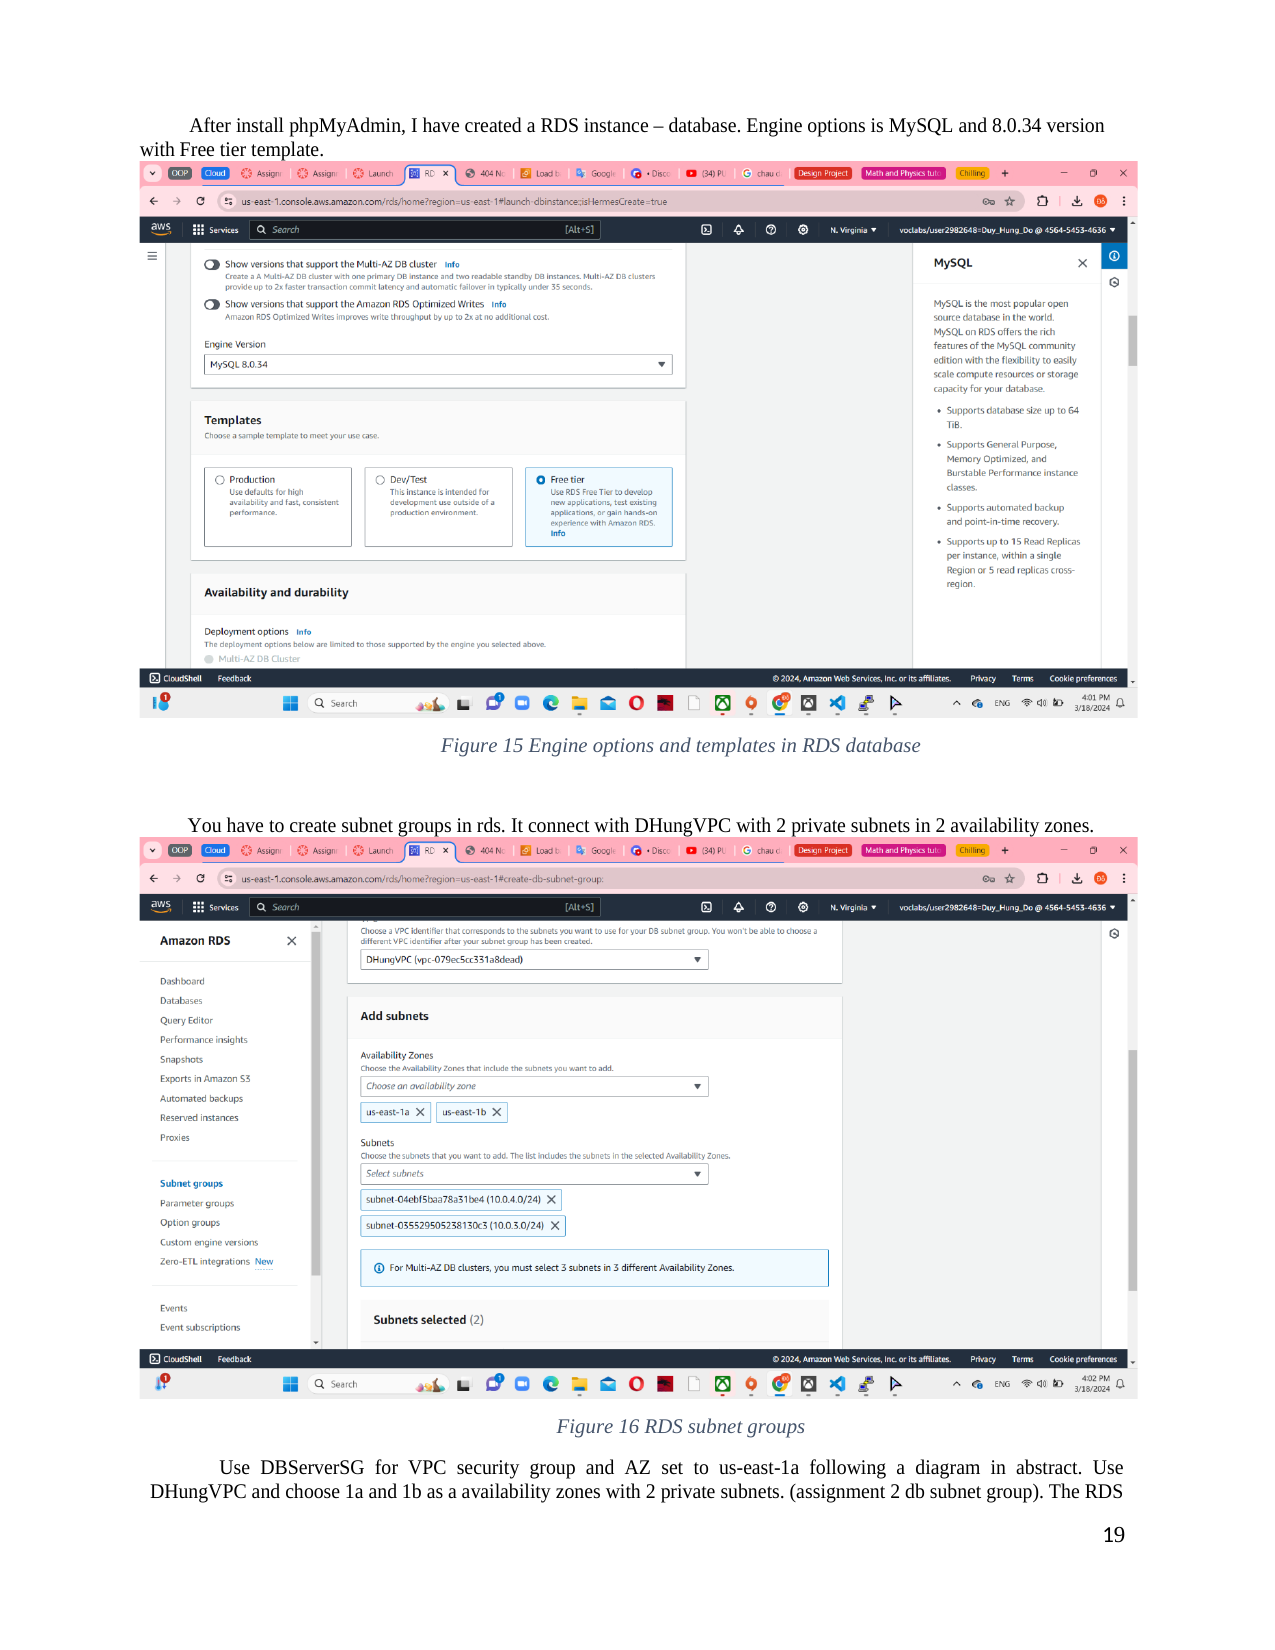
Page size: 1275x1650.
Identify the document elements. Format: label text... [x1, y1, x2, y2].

text You have to create subnet groups in rds. It connect with DHungVPC with 2 private subnets in 2 availability zones. [150, 813, 1125, 837]
text Figure 16 RDS subnet groups [226, 1414, 1137, 1438]
picture [139, 837, 1138, 1399]
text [150, 1455, 1125, 1503]
text Figure 15 Engine options and templates in RDS database [226, 733, 1137, 757]
picture [139, 161, 1138, 718]
text After install phpMyAdmin, I have created a RDS instance – database. Engine options is MySQL and 8.0.34 version with Free tier template. [139, 112, 1137, 161]
